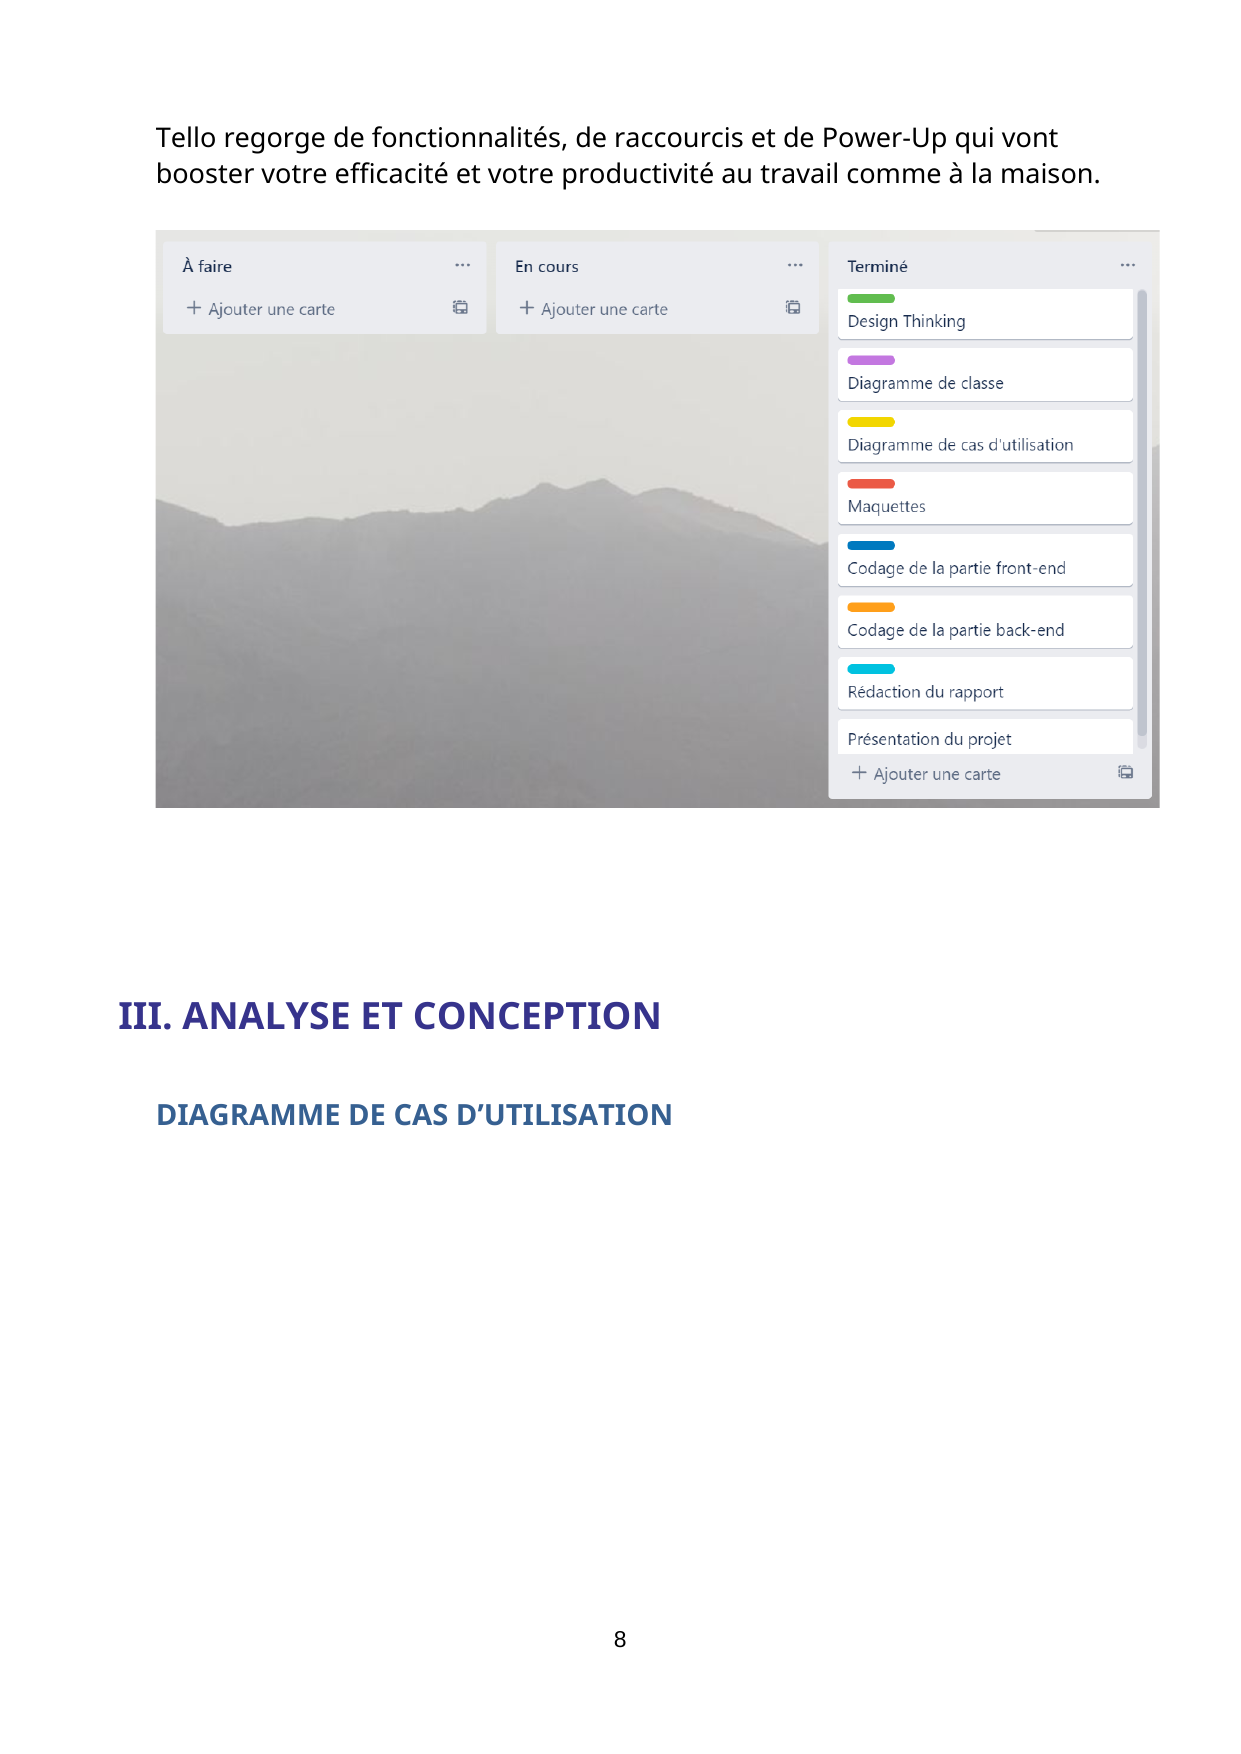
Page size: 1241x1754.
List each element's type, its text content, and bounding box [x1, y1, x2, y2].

text Tello regorge de fonctionnalités, de raccourcis et de Power-Up qui vont booster votre efficacité et votre productivité au travail comme à la maison. [156, 118, 1122, 192]
text DIAGRAMME DE CAS D’UTILISATION [156, 1094, 1122, 1133]
text III. ANALYSE ET CONCEPTION [118, 989, 1122, 1040]
picture [155, 230, 1160, 808]
